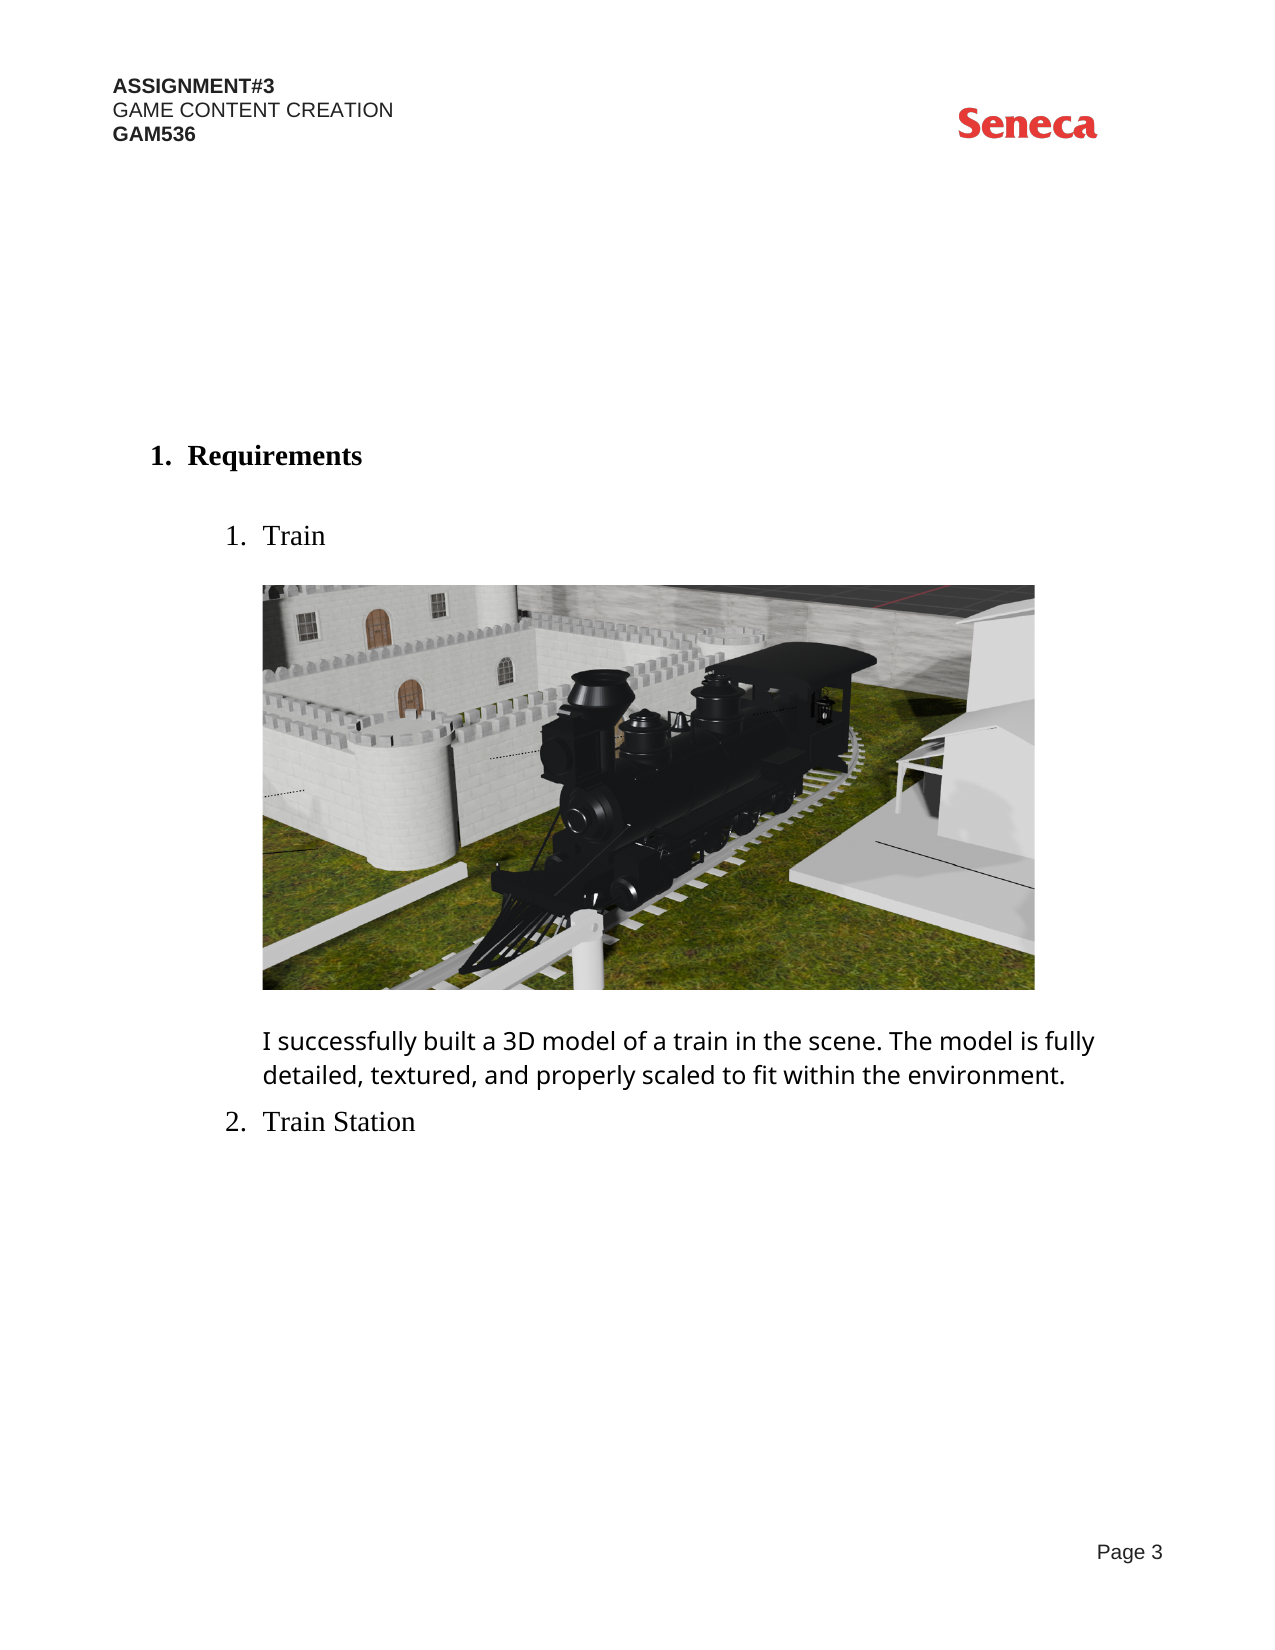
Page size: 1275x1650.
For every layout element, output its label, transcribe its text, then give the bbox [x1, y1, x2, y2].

list Requirements [150, 438, 1162, 472]
picture [948, 73, 1108, 157]
list I successfully built a 3D model of a train in the scene. The model is fully detailed, textured, and properly scaled to fit within the environment. [262, 1024, 1162, 1092]
list Train Station [225, 1104, 1162, 1138]
picture [262, 585, 1035, 990]
